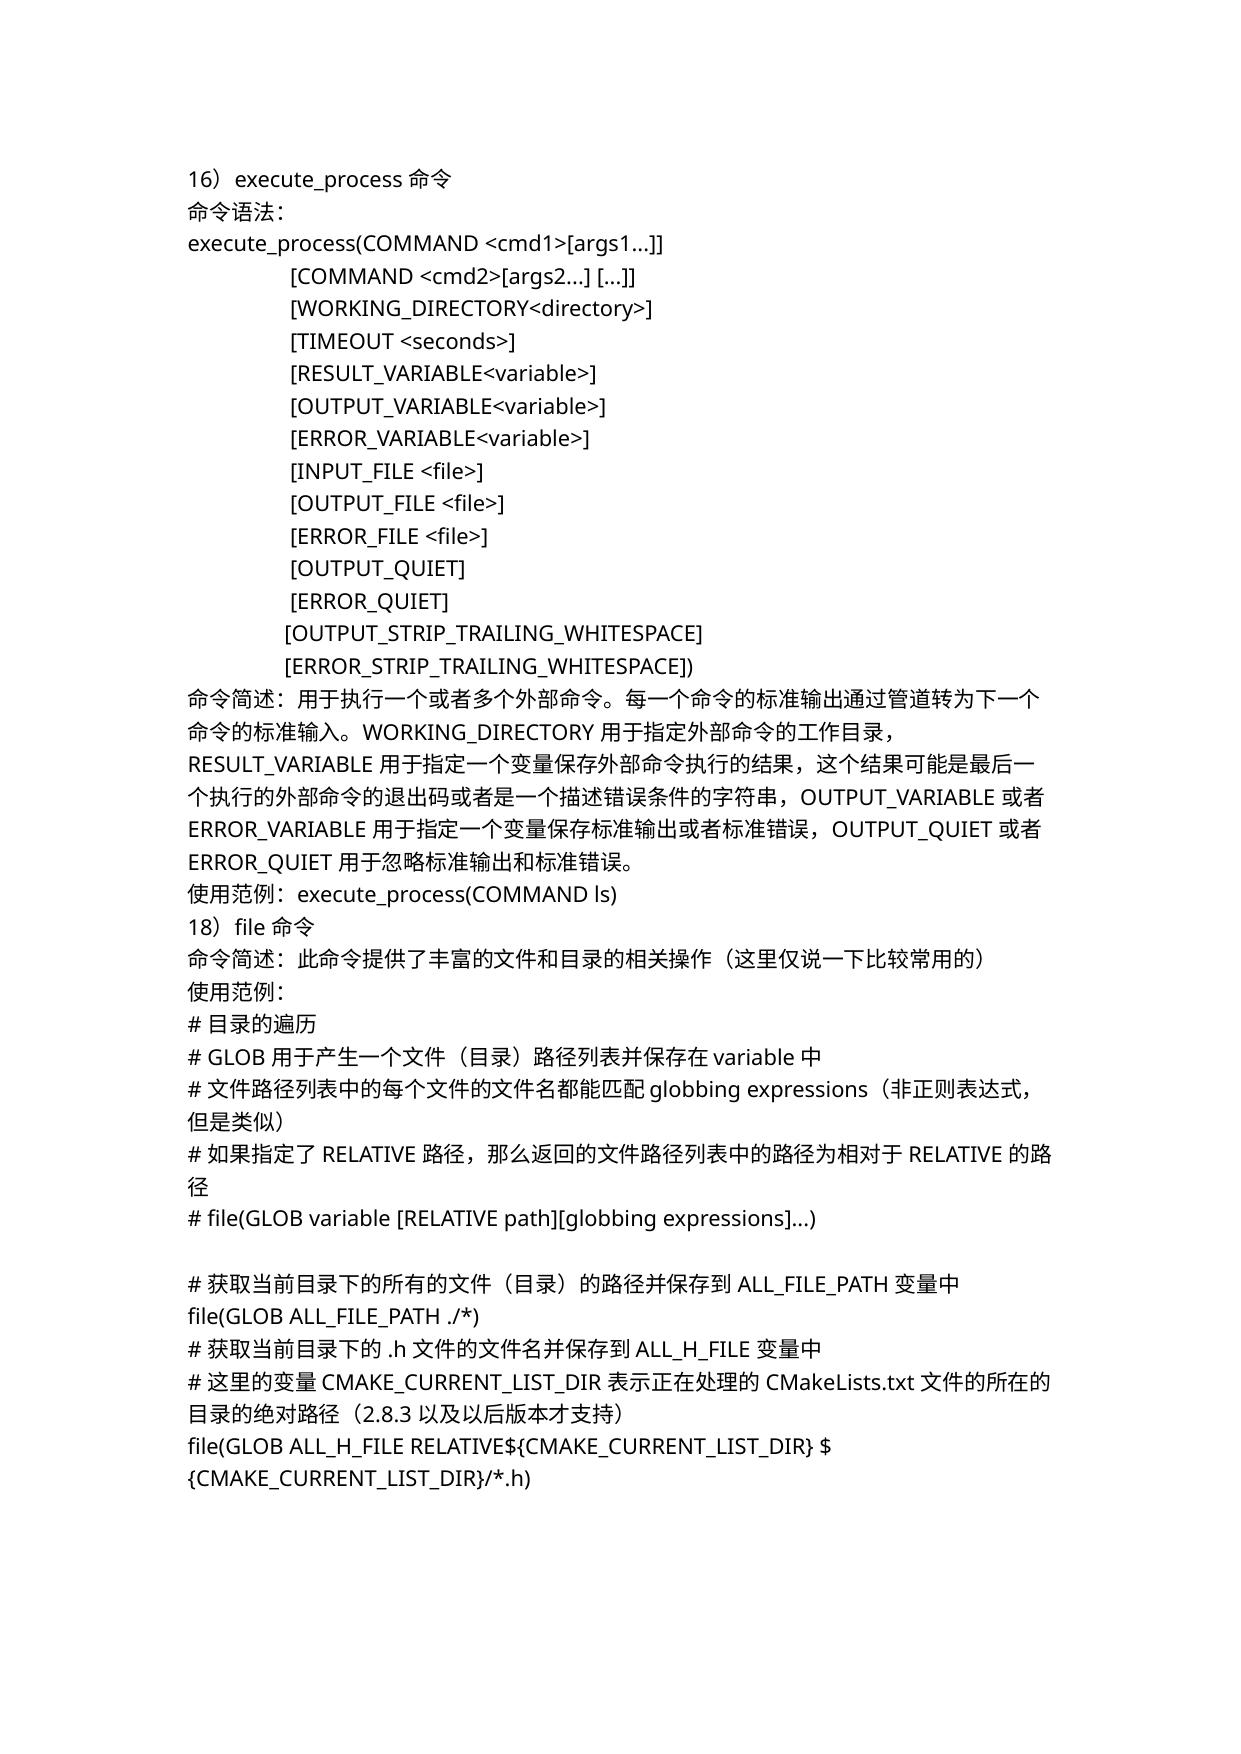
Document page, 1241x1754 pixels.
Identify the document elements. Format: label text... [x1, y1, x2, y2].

text 命令简述：用于执行一个或者多个外部命令。每一个命令的标准输出通过管道转为下一个命令的标准输入。WORKING_DIRECTORY 用于指定外部命令的工作目录，RESULT_VARIABLE 用于指定一个变量保存外部命令执行的结果，这个结果可能是最后一个执行的外部命令的退出码或者是一个描述错误条件的字符串，OUTPUT_VARIABLE 或者 ERROR_VARIABLE 用于指定一个变量保存标准输出或者标准错误，OUTPUT_QUIET 或者 ERROR_QUIET 用于忽略标准输出和标准错误。 [187, 682, 1053, 877]
text [ERROR_QUIET] [187, 584, 1053, 617]
text 使用范例：execute_process(COMMAND ls) [187, 877, 1053, 909]
text [OUTPUT_VARIABLE<variable>] [187, 389, 1053, 422]
text 16）execute_process 命令 [187, 162, 1053, 194]
text 命令简述：此命令提供了丰富的文件和目录的相关操作（这里仅说一下比较常用的） [187, 942, 1053, 974]
text [ERROR_STRIP_TRAILING_WHITESPACE]) [187, 649, 1053, 682]
text # file(GLOB variable [RELATIVE path][globbing expressions]...) [187, 1202, 1053, 1234]
text [OUTPUT_FILE <file>] [187, 487, 1053, 519]
text # 获取当前目录下的所有的文件（目录）的路径并保存到 ALL_FILE_PATH 变量中 [187, 1267, 1053, 1299]
text [ERROR_FILE <file>] [187, 519, 1053, 552]
text execute_process(COMMAND <cmd1>[args1...]] [187, 227, 1053, 259]
text [OUTPUT_QUIET] [187, 552, 1053, 584]
text [OUTPUT_STRIP_TRAILING_WHITESPACE] [187, 617, 1053, 649]
text [WORKING_DIRECTORY<directory>] [187, 292, 1053, 324]
text [ERROR_VARIABLE<variable>] [187, 422, 1053, 454]
text # 目录的遍历 [187, 1007, 1053, 1039]
text file(GLOB ALL_FILE_PATH ./*) [187, 1299, 1053, 1332]
text 使用范例： [187, 974, 1053, 1007]
text [RESULT_VARIABLE<variable>] [187, 357, 1053, 389]
text [TIMEOUT <seconds>] [187, 324, 1053, 357]
text 命令语法： [187, 194, 1053, 227]
text file(GLOB ALL_H_FILE RELATIVE${CMAKE_CURRENT_LIST_DIR} ${CMAKE_CURRENT_LIST_DIR}/*.h) [187, 1429, 1053, 1494]
text 18）file 命令 [187, 909, 1053, 942]
text # 文件路径列表中的每个文件的文件名都能匹配globbing expressions（非正则表达式，但是类似） [187, 1072, 1053, 1137]
text # 获取当前目录下的 .h 文件的文件名并保存到ALL_H_FILE 变量中 [187, 1332, 1053, 1364]
text [INPUT_FILE <file>] [187, 454, 1053, 487]
text # 这里的变量CMAKE_CURRENT_LIST_DIR 表示正在处理的 CMakeLists.txt 文件的所在的目录的绝对路径（2.8.3 以及以后版本才支持） [187, 1364, 1053, 1429]
text # GLOB 用于产生一个文件（目录）路径列表并保存在variable 中 [187, 1039, 1053, 1072]
text [COMMAND <cmd2>[args2...] [...]] [187, 259, 1053, 292]
text # 如果指定了 RELATIVE 路径，那么返回的文件路径列表中的路径为相对于 RELATIVE 的路径 [187, 1137, 1053, 1202]
